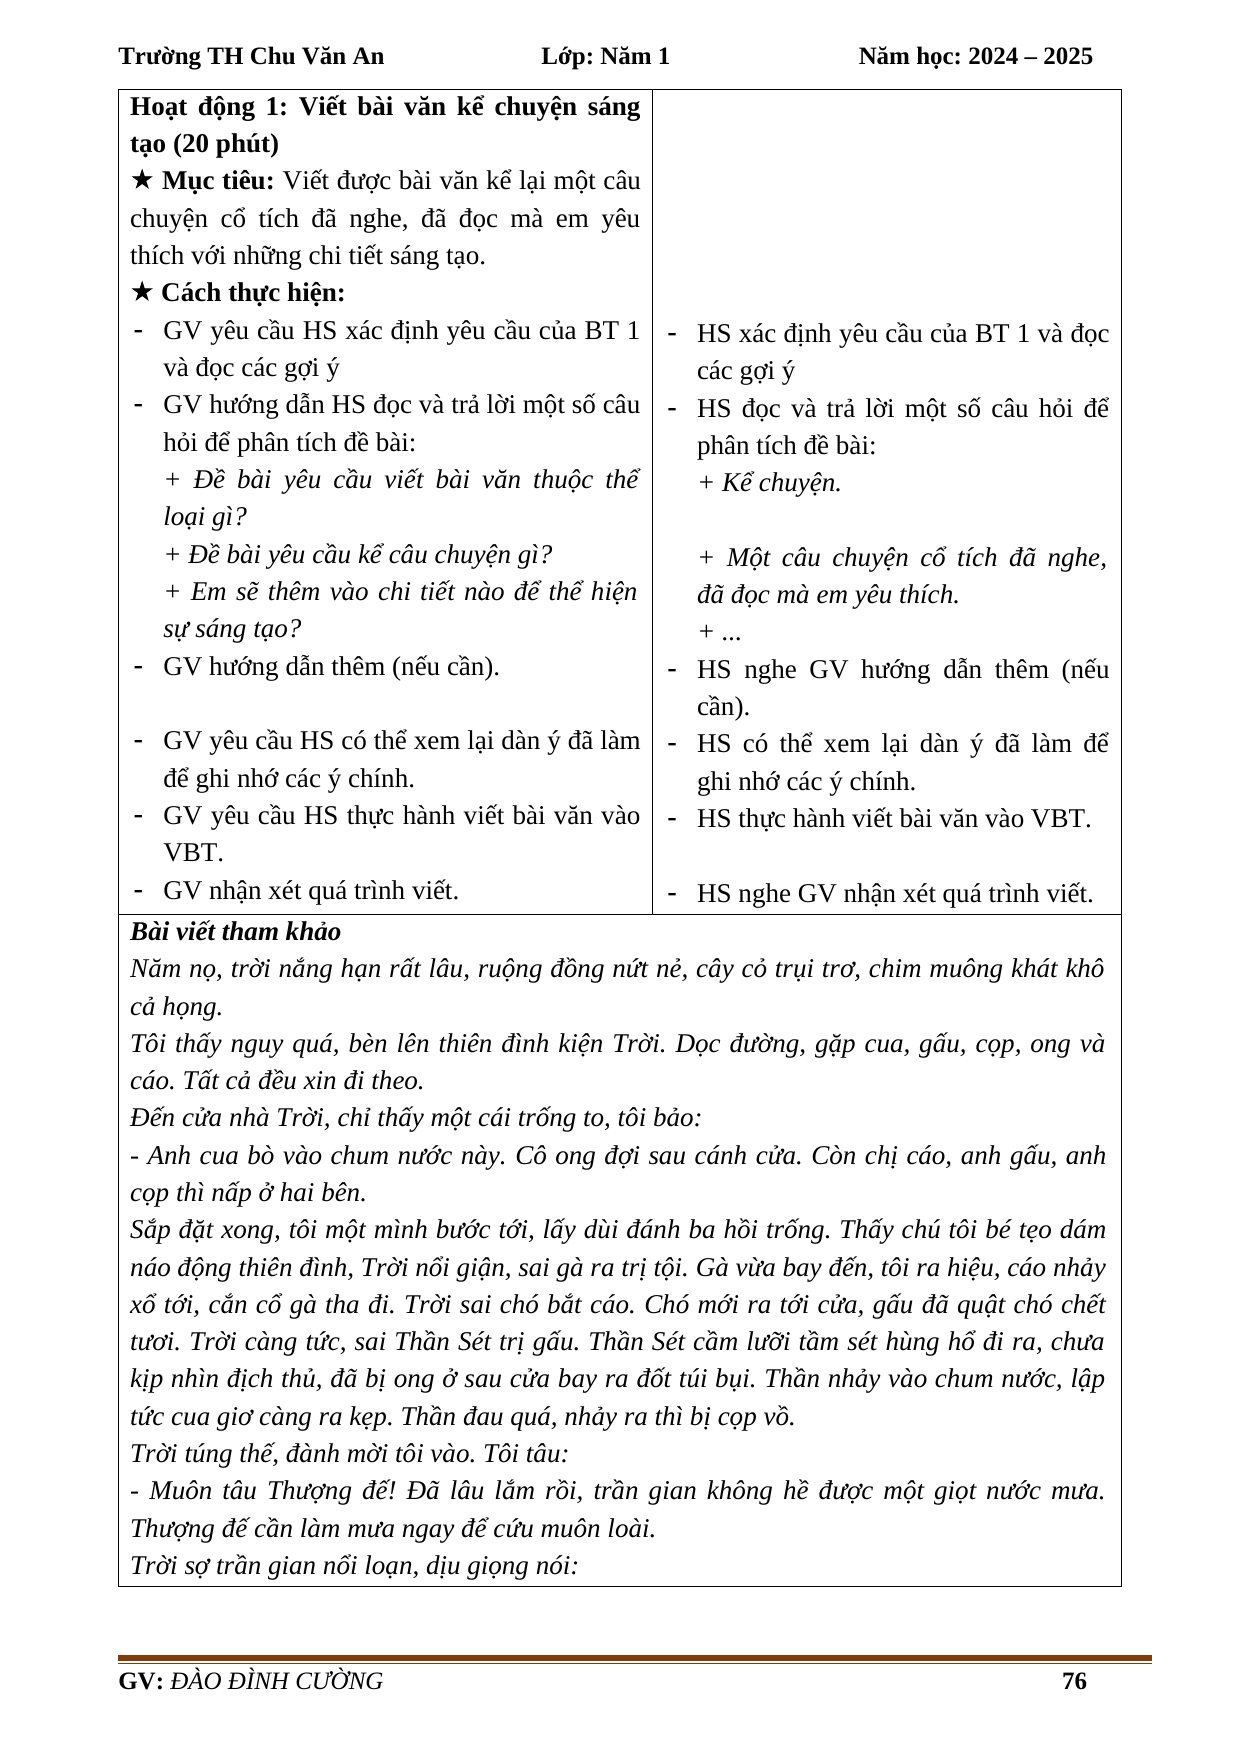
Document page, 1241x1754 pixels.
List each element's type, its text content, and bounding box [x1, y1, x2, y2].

table_cell Hoạt động 1: Viết bài văn kể chuyện sáng tạo (20 phút) Mục tiêu: Viết được bài văn kể lại một câu chuyện cổ tích đã nghe, đã đọc mà em yêu thích với những chi tiết sáng tạo. Cách thực hiện: GV yêu cầu HS xác định yêu cầu của BT 1 và đọc các gợi ý GV hướng dẫn HS đọc và trả lời một số câu hỏi để phân tích đề bài: + Đề bài yêu cầu viết bài văn thuộc thể loại gì? + Đề bài yêu cầu kể câu chuyện gì? + Em sẽ thêm vào chi tiết nào để thể hiện sự sáng tạo? GV hướng dẫn thêm (nếu cần). GV yêu cầu HS có thể xem lại dàn ý đã làm để ghi nhớ các ý chính. GV yêu cầu HS thực hành viết bài văn vào VBT. GV nhận xét quá trình viết. [119, 90, 652, 914]
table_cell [119, 915, 1121, 1586]
table_cell HS xác định yêu cầu của BT 1 và đọc các gợi ý HS đọc và trả lời một số câu hỏi để phân tích đề bài: + Kể chuyện. + Một câu chuyện cổ tích đã nghe, đã đọc mà em yêu thích. + ... HS nghe GV hướng dẫn thêm (nếu cần). HS có thể xem lại dàn ý đã làm để ghi nhớ các ý chính. HS thực hành viết bài văn vào VBT. HS nghe GV nhận xét quá trình viết. [653, 90, 1121, 914]
